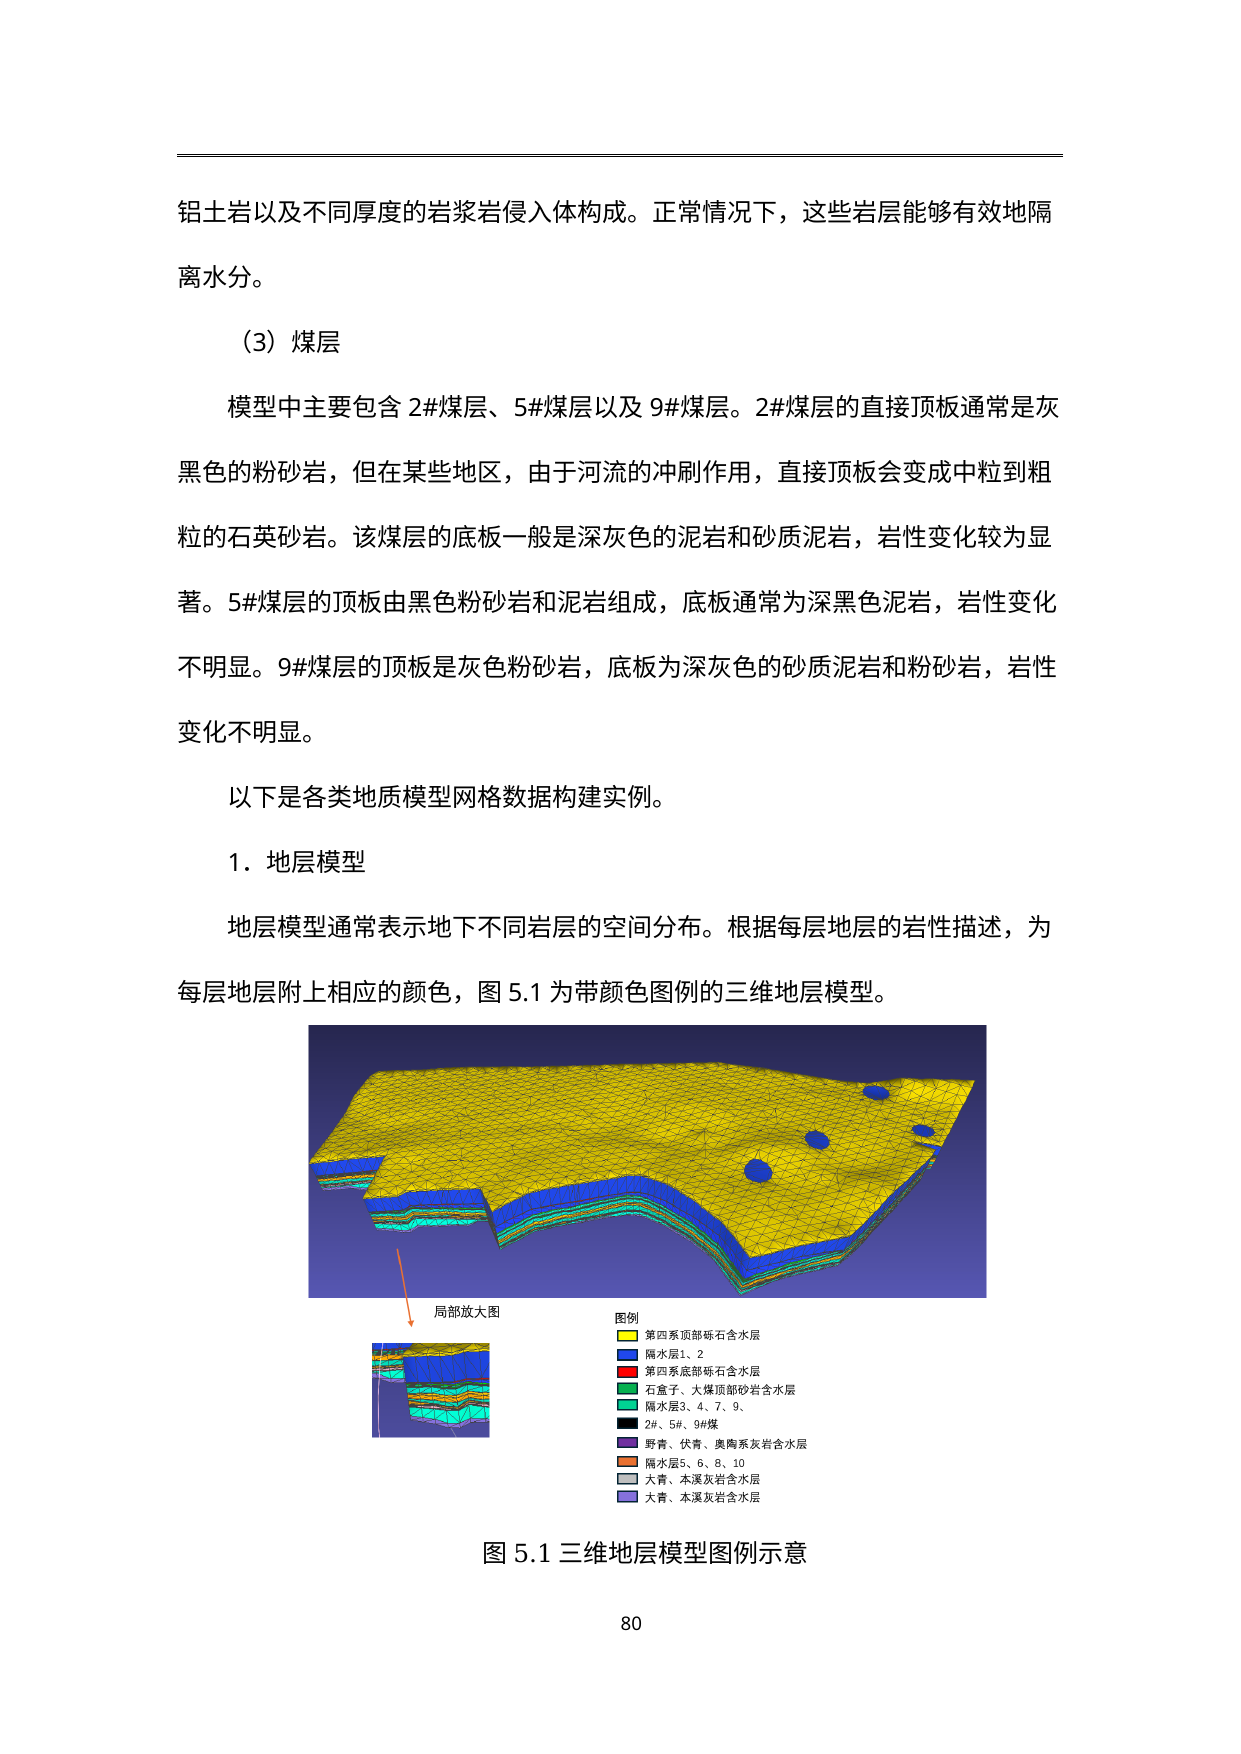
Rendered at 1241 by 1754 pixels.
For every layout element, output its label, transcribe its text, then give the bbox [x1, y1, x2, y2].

text 以下是各类地质模型网格数据构建实例。 [177, 763, 1063, 828]
text 地层模型通常表示地下不同岩层的空间分布。根据每层地层的岩性描述，为每层地层附上相应的颜色，图 5.1 为带颜色图例的三维地层模型。 [177, 893, 1063, 1023]
text 图 5.1三维地层模型图例示意 [177, 1534, 1063, 1570]
text 1．地层模型 [177, 828, 1063, 893]
text （3）煤层 [177, 308, 1063, 373]
picture [298, 1023, 992, 1513]
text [177, 178, 1063, 308]
text 模型中主要包含 2#煤层、5#煤层以及 9#煤层。2#煤层的直接顶板通常是灰黑色的粉砂岩，但在某些地区，由于河流的冲刷作用，直接顶板会变成中粒到粗粒的石英砂岩。该煤层的底板一般是深灰色的泥岩和砂质泥岩，岩性变化较为显著。5#煤层的顶板由黑色粉砂岩和泥岩组成，底板通常为深黑色泥岩，岩性变化不明显。9#煤层的顶板是灰色粉砂岩，底板为深灰色的砂质泥岩和粉砂岩，岩性变化不明显。 [177, 373, 1063, 763]
